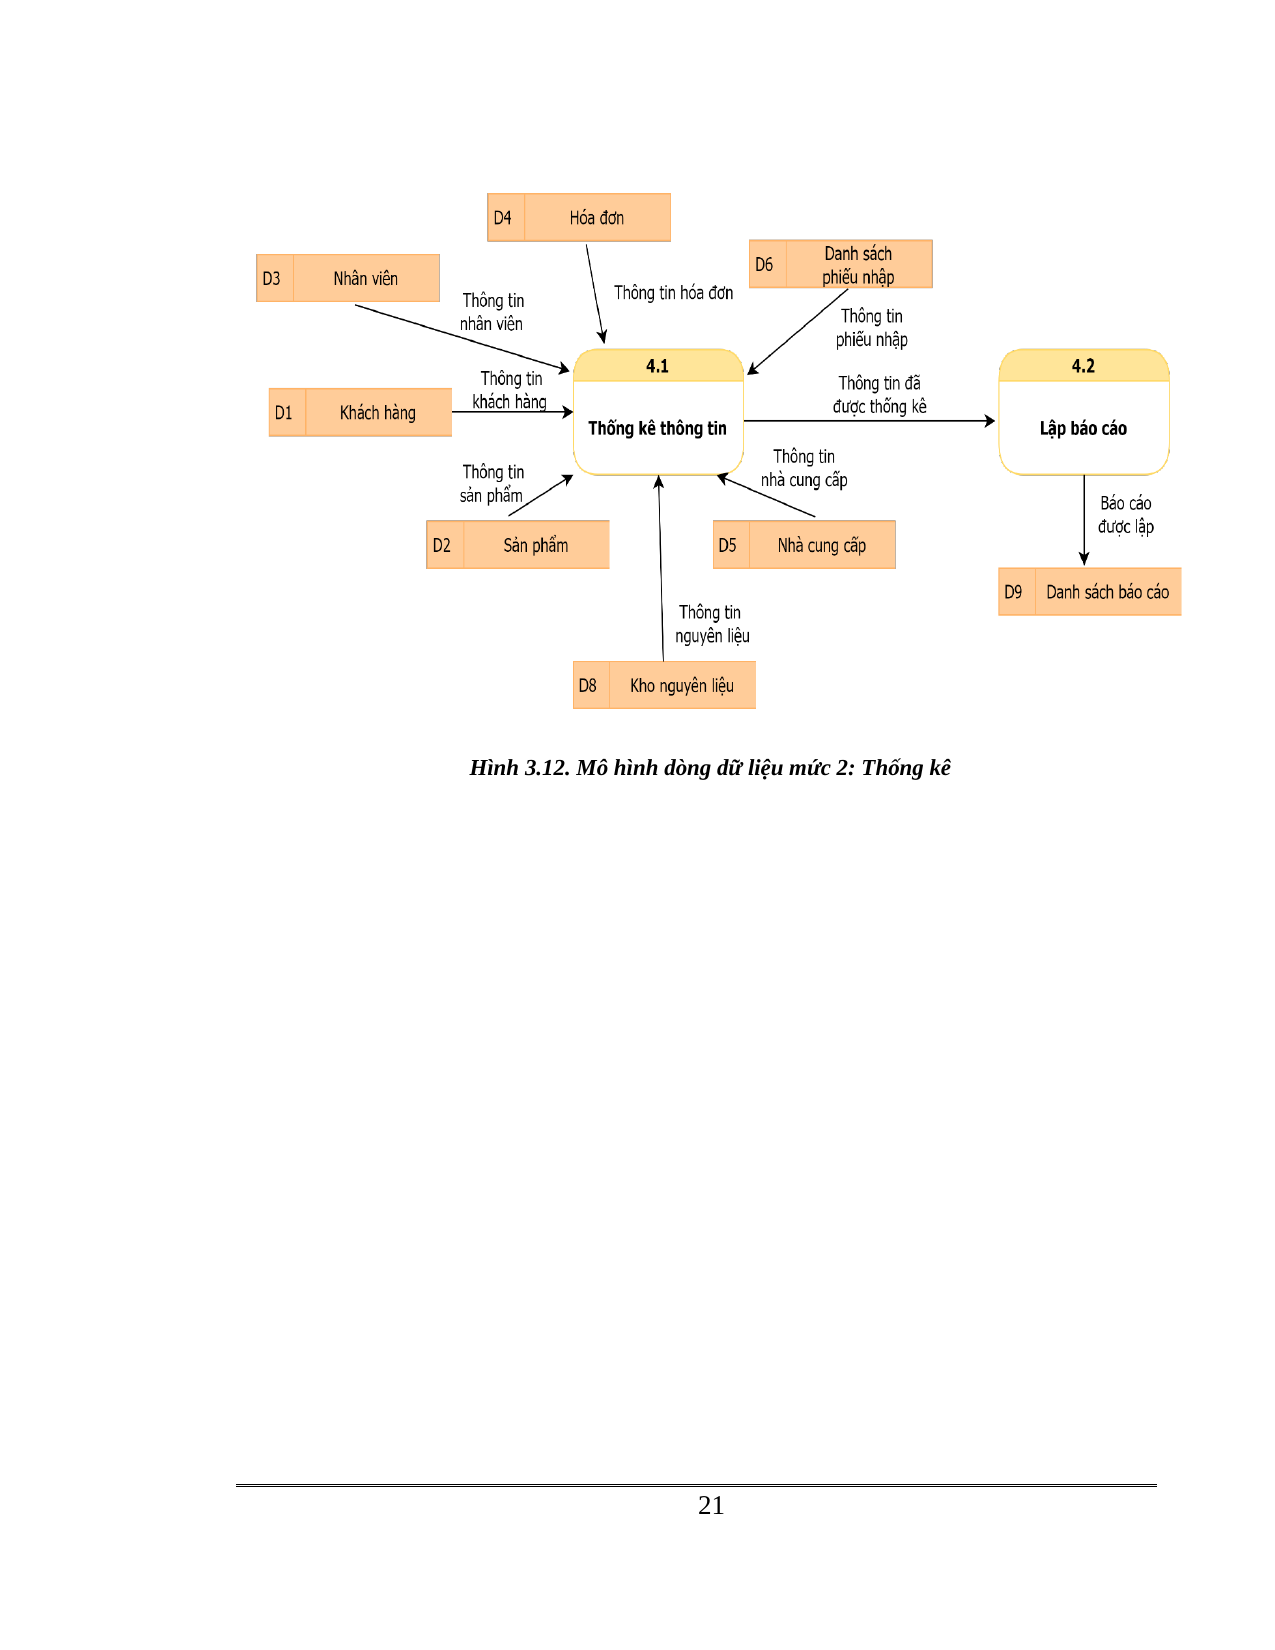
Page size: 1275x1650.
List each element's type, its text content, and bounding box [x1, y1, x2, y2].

picture [244, 177, 1195, 726]
